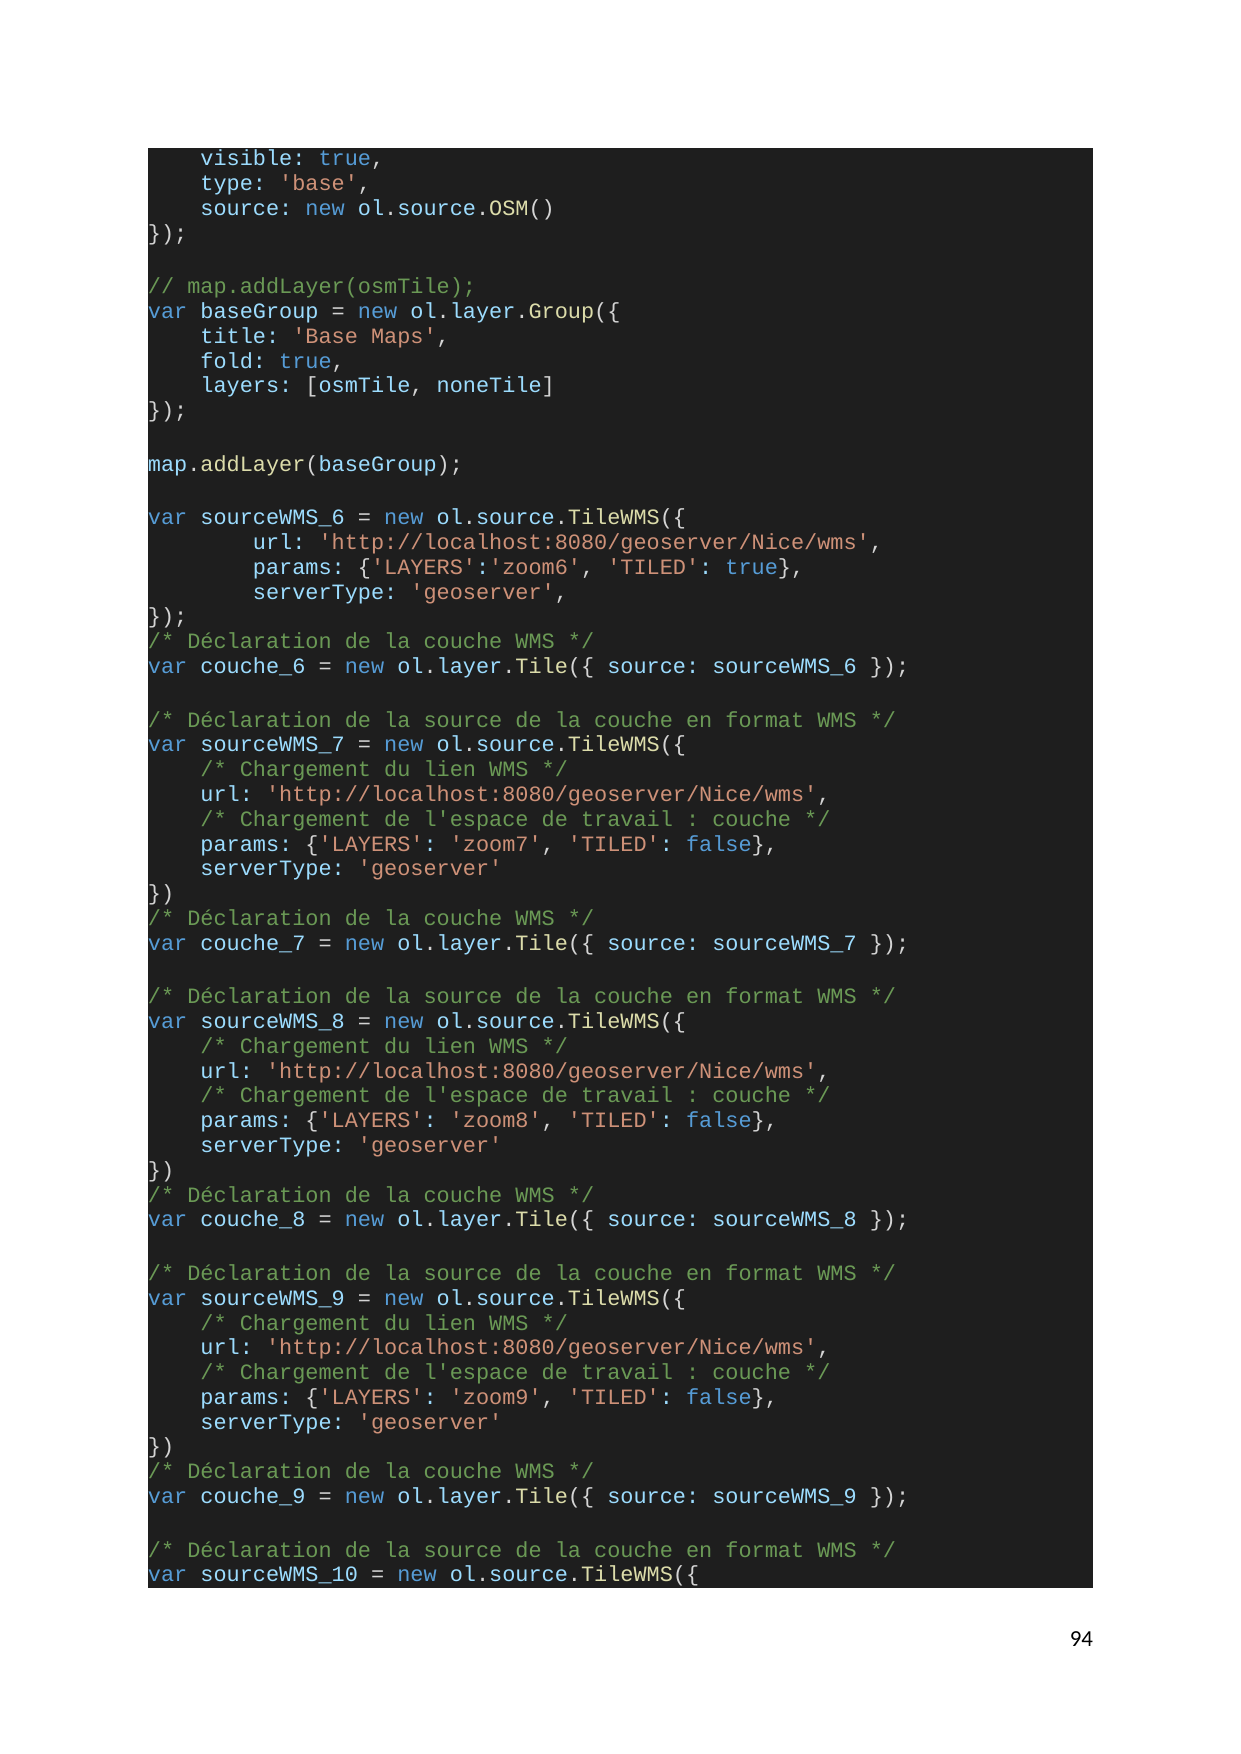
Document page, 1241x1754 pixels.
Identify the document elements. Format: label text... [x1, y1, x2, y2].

text /* Chargement de l'espace de travail : couche */ [148, 1085, 1093, 1109]
text /* Déclaration de la source de la couche en format WMS */ [148, 1262, 1093, 1287]
text var sourceWMS_6 = new ol.source.TileWMS({ [148, 507, 1093, 531]
text }); [148, 222, 1093, 247]
text params: {'LAYERS': 'zoom7', 'TILED': false}, [148, 833, 1093, 858]
text }); [148, 399, 1093, 424]
text /* Chargement de l'espace de travail : couche */ [148, 1361, 1093, 1386]
text var couche_9 = new ol.layer.Tile({ source: sourceWMS_9 }); [148, 1485, 1093, 1510]
text map.addLayer(baseGroup); [148, 453, 1093, 478]
text /* Déclaration de la source de la couche en format WMS */ [148, 709, 1093, 734]
text source: new ol.source.OSM() [148, 197, 1093, 222]
text serverType: 'geoserver' [148, 1134, 1093, 1159]
text layers: [osmTile, noneTile] [148, 375, 1093, 399]
text params: {'LAYERS': 'zoom8', 'TILED': false}, [148, 1109, 1093, 1134]
text var couche_7 = new ol.layer.Tile({ source: sourceWMS_7 }); [148, 932, 1093, 957]
text url: 'http://localhost:8080/geoserver/Nice/wms', [148, 783, 1093, 808]
text /* Chargement du lien WMS */ [148, 1035, 1093, 1060]
text type: 'base', [148, 172, 1093, 197]
text title: 'Base Maps', [148, 325, 1093, 350]
text }) [148, 1436, 1093, 1461]
text url: 'http://localhost:8080/geoserver/Nice/wms', [148, 1337, 1093, 1361]
text serverType: 'geoserver' [148, 858, 1093, 882]
text /* Chargement du lien WMS */ [148, 758, 1093, 783]
text /* Chargement du lien WMS */ [148, 1312, 1093, 1337]
text /* Déclaration de la couche WMS */ [148, 1461, 1093, 1485]
text serverType: 'geoserver', [148, 581, 1093, 606]
text serverType: 'geoserver' [148, 1411, 1093, 1436]
text var sourceWMS_10 = new ol.source.TileWMS({ [148, 1564, 1093, 1588]
text /* Déclaration de la source de la couche en format WMS */ [148, 986, 1093, 1010]
text var couche_6 = new ol.layer.Tile({ source: sourceWMS_6 }); [148, 655, 1093, 680]
text // map.addLayer(osmTile); [148, 276, 1093, 300]
text /* Chargement de l'espace de travail : couche */ [148, 808, 1093, 833]
text var couche_8 = new ol.layer.Tile({ source: sourceWMS_8 }); [148, 1209, 1093, 1233]
text url: 'http://localhost:8080/geoserver/Nice/wms', [148, 1060, 1093, 1085]
text /* Déclaration de la source de la couche en format WMS */ [148, 1539, 1093, 1564]
text url: 'http://localhost:8080/geoserver/Nice/wms', [148, 531, 1093, 556]
text }) [148, 1159, 1093, 1184]
text /* Déclaration de la couche WMS */ [148, 1184, 1093, 1209]
text /* Déclaration de la couche WMS */ [148, 907, 1093, 932]
text params: {'LAYERS':'zoom6', 'TILED': true}, [148, 556, 1093, 581]
text var sourceWMS_7 = new ol.source.TileWMS({ [148, 734, 1093, 758]
text params: {'LAYERS': 'zoom9', 'TILED': false}, [148, 1386, 1093, 1411]
text visible: true, [148, 148, 1093, 172]
text /* Déclaration de la couche WMS */ [148, 631, 1093, 655]
text }); [148, 606, 1093, 631]
text var sourceWMS_8 = new ol.source.TileWMS({ [148, 1010, 1093, 1035]
text fold: true, [148, 350, 1093, 375]
text var baseGroup = new ol.layer.Group({ [148, 300, 1093, 325]
text var sourceWMS_9 = new ol.source.TileWMS({ [148, 1287, 1093, 1312]
text }) [148, 882, 1093, 907]
